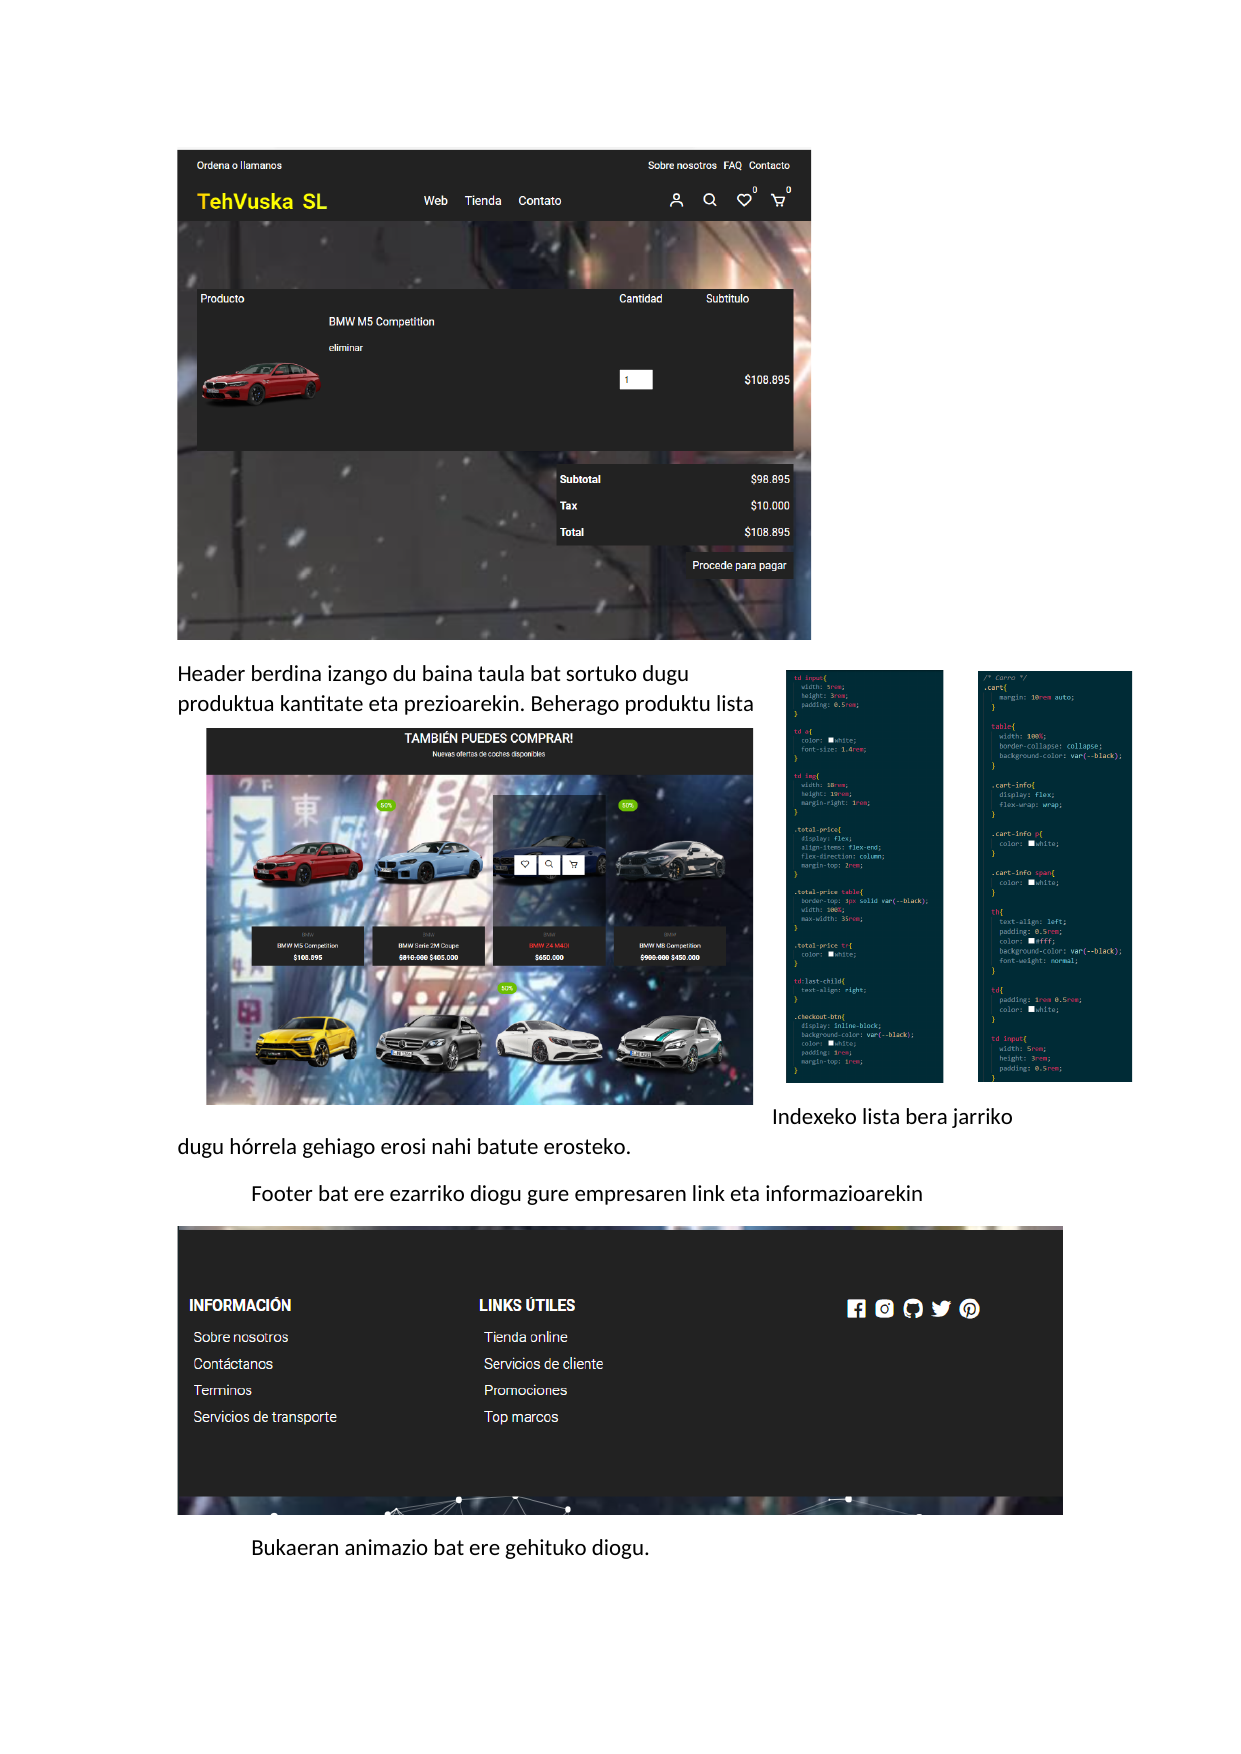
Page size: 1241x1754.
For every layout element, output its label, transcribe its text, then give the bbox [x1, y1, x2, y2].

picture [206, 728, 754, 1105]
text Footer bat ere ezarriko diogu gure empresaren link eta informazioarekin [177, 1179, 1063, 1207]
picture [177, 1226, 1063, 1515]
picture [177, 147, 812, 640]
text Bukaeran animazio bat ere gehituko diogu. [177, 1533, 1063, 1561]
text Header berdina izango du baina taula bat sortuko dugu produktua kantitate eta prezioarekin. Beherago produktu lista [177, 659, 1063, 717]
